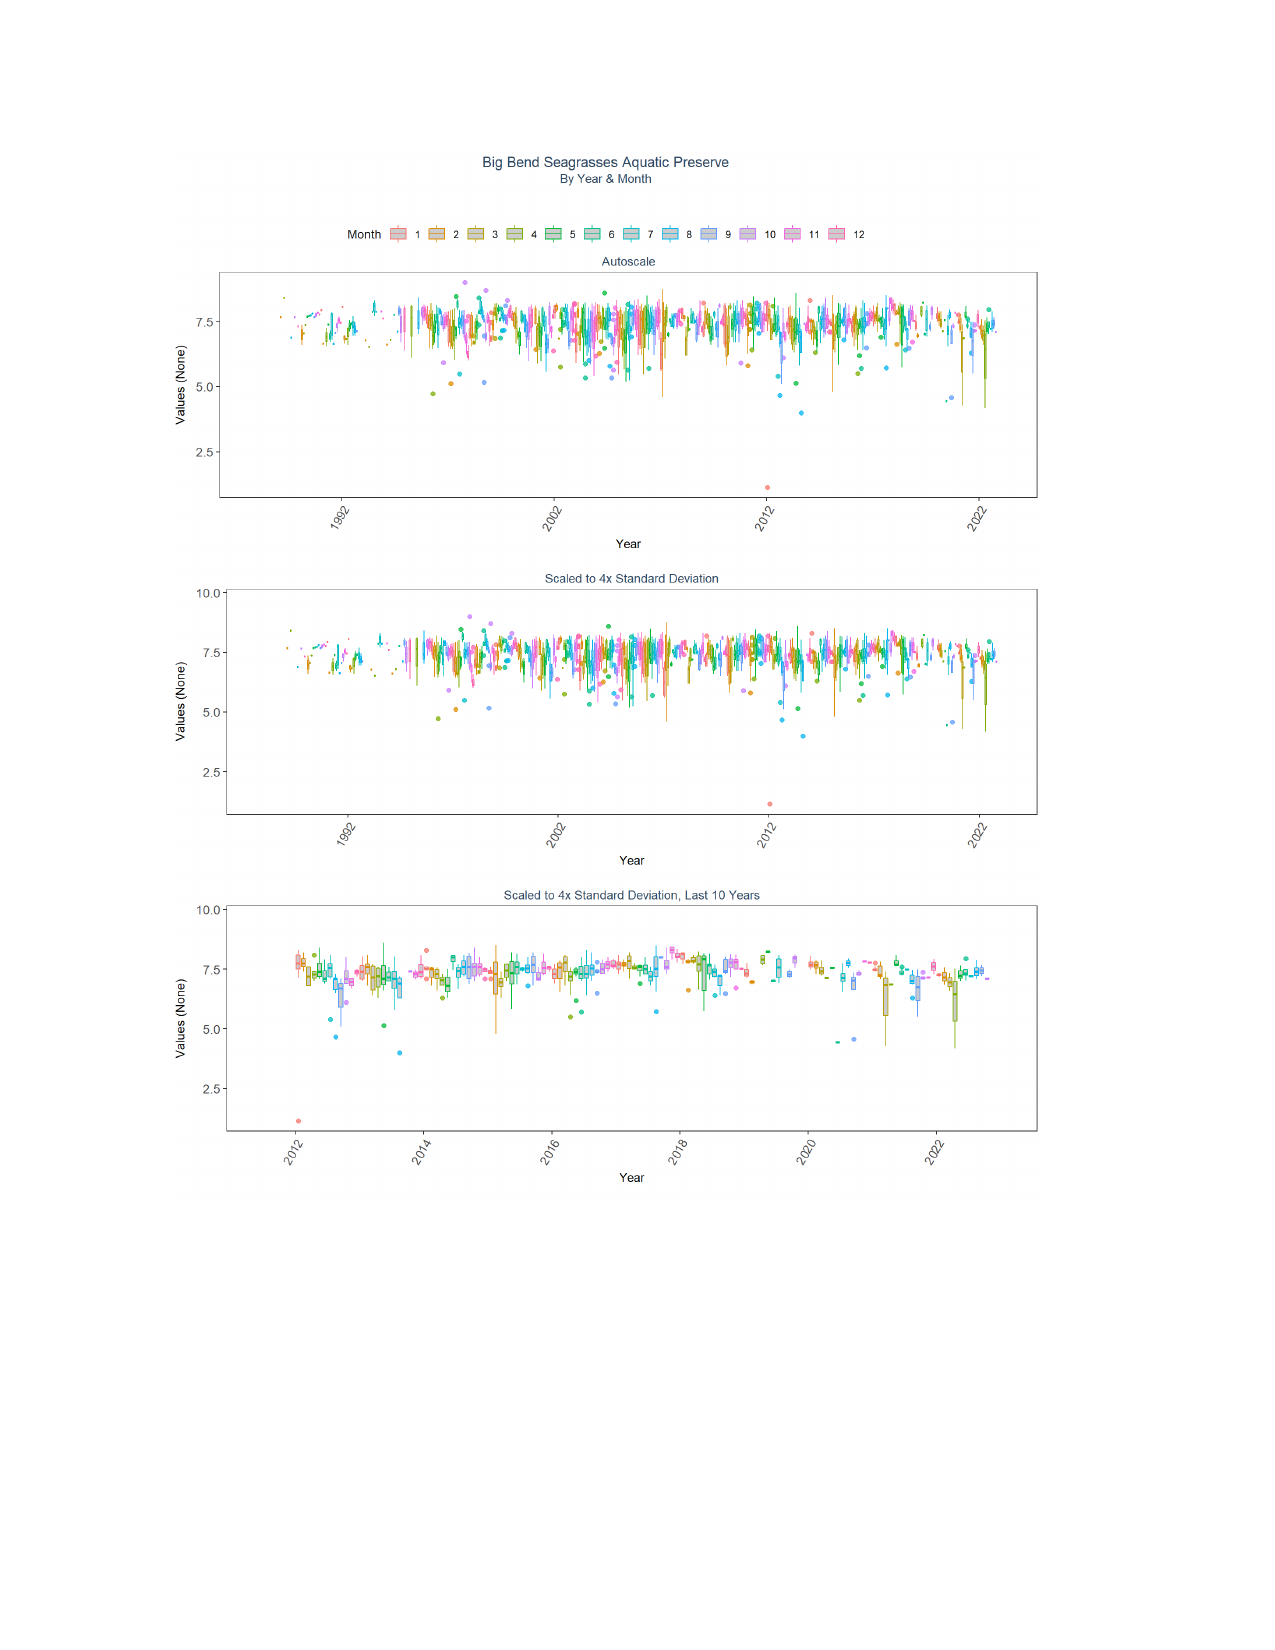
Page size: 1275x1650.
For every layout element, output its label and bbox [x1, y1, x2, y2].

picture [168, 150, 1044, 1200]
